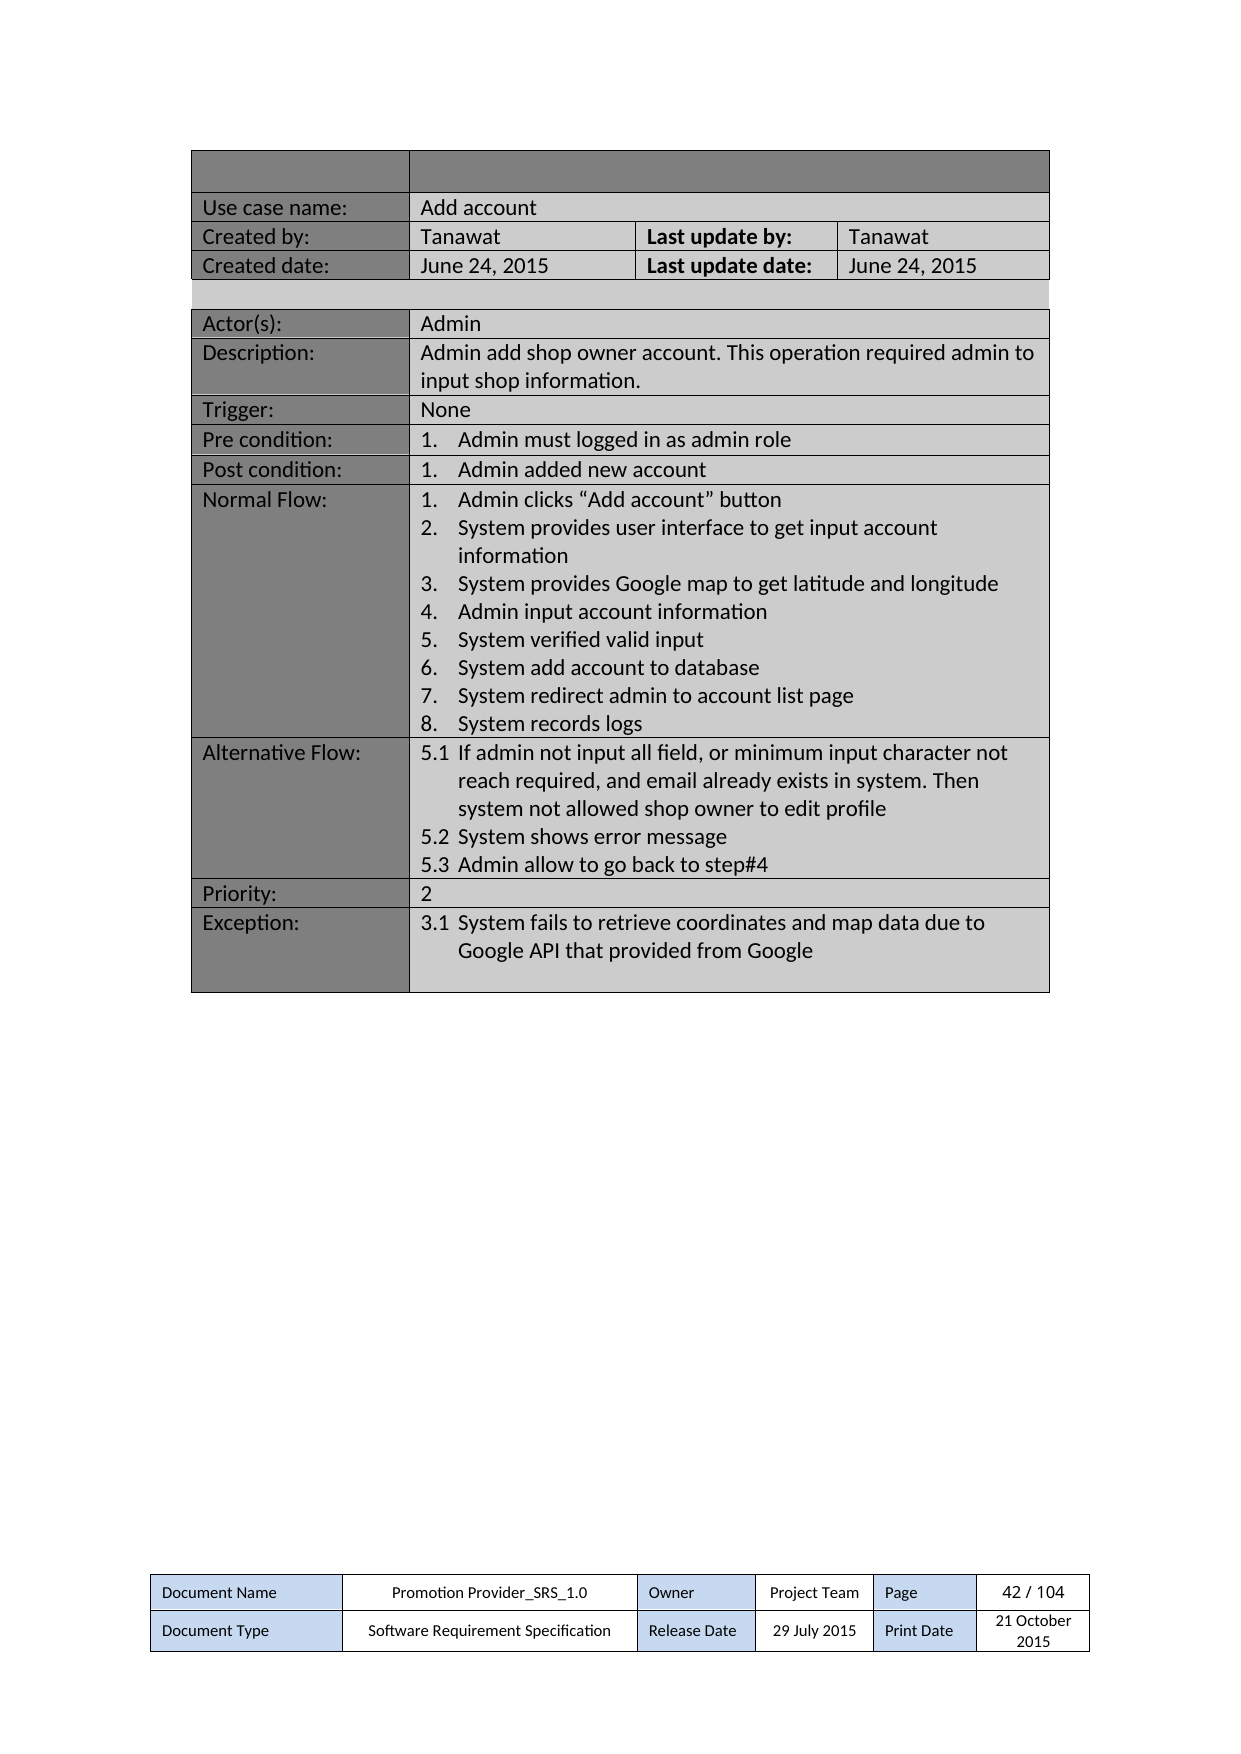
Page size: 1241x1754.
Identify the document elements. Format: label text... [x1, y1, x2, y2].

table_cell Post condition: [192, 456, 409, 484]
table_cell Pre condition: [192, 425, 409, 454]
table_cell [409, 280, 1049, 308]
table_cell Admin [410, 310, 1049, 337]
table_cell Tanawat [838, 222, 1049, 250]
table_cell Admin added new account [410, 456, 1049, 484]
table_cell Last update date: [636, 251, 837, 279]
table_cell System fails to retrieve coordinates and map data due to Google API that provided from Google [410, 908, 1049, 992]
table_cell Tanawat [410, 222, 635, 250]
table_cell Actor(s): [192, 310, 409, 337]
table_cell Normal Flow: [192, 485, 409, 737]
table_cell Created date: [192, 251, 409, 279]
table_cell Last update by: [636, 222, 837, 250]
table_cell Alternative Flow: [192, 738, 409, 878]
table_cell June 24, 2015 [410, 251, 635, 279]
table_cell Trigger: [192, 396, 409, 424]
table_header Use case ID: [192, 151, 409, 192]
table_cell Admin must logged in as admin role [410, 425, 1049, 454]
table_cell Description: [192, 339, 409, 394]
table_cell If admin not input all field, or minimum input character not reach required, and email already exists in system. Then system not allowed shop owner to edit profile System shows error message Admin allow to go back to step#4 [410, 738, 1049, 878]
table_cell [192, 280, 409, 308]
table_cell Add account [410, 193, 1049, 221]
table_header UC-WS15 [410, 151, 1049, 192]
table_cell None [410, 396, 1049, 424]
table_cell 2 [410, 879, 1049, 907]
table_cell Admin add shop owner account. This operation required admin to input shop information. [410, 339, 1049, 394]
table_cell Admin clicks “Add account” button System provides user interface to get input account information System provides Google map to get latitude and longitude Admin input account information System verified valid input System add account to database System redirect admin to account list page System records logs [410, 485, 1049, 737]
table_cell Priority: [192, 879, 409, 907]
table_cell June 24, 2015 [838, 251, 1049, 279]
table_cell Created by: [192, 222, 409, 250]
table_cell Use case name: [192, 193, 409, 221]
table_cell Exception: [192, 908, 409, 992]
